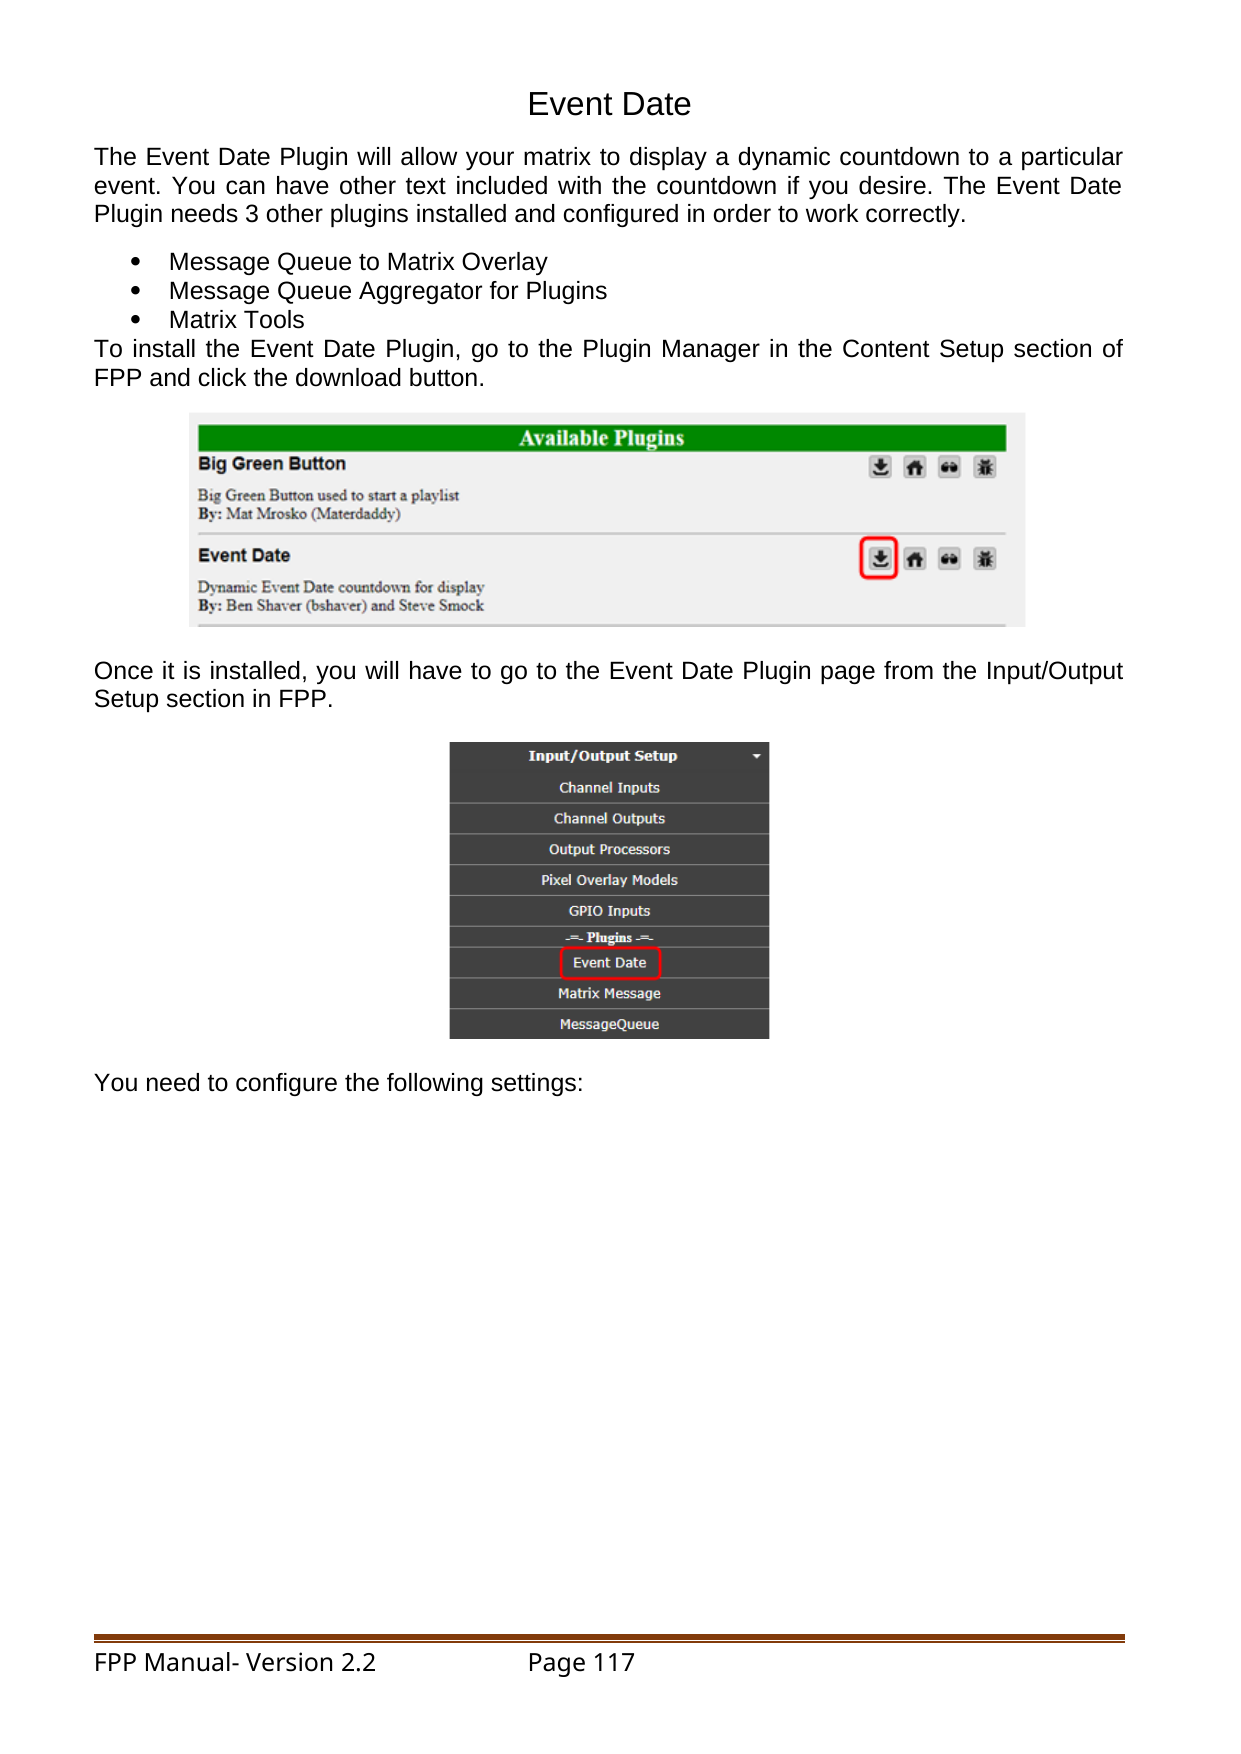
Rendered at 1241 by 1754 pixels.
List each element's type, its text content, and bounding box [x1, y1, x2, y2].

list Message Queue Aggregator for Plugins [131, 276, 1125, 305]
list Message Queue to Matrix Overlay [131, 247, 1125, 276]
subtitle Event Date [94, 84, 1125, 123]
picture [189, 410, 1030, 627]
text To install the Event Date Plugin, go to the Plugin Manager in the Content Setup section of FPP and click the download button. [94, 334, 1125, 391]
picture [449, 742, 770, 1039]
text Once it is installed, you will have to go to the Event Date Plugin page from the Input/Output Setup section in FPP. [94, 656, 1125, 713]
text The Event Date Plugin will allow your matrix to display a dynamic countdown to a particular event. You can have other text included with the countdown if you desire. The Event Date Plugin needs 3 other plugins installed and configured in order to work correctly. [94, 142, 1125, 228]
list Matrix Tools [131, 305, 1125, 334]
text You need to configure the following settings: [94, 1068, 1125, 1096]
